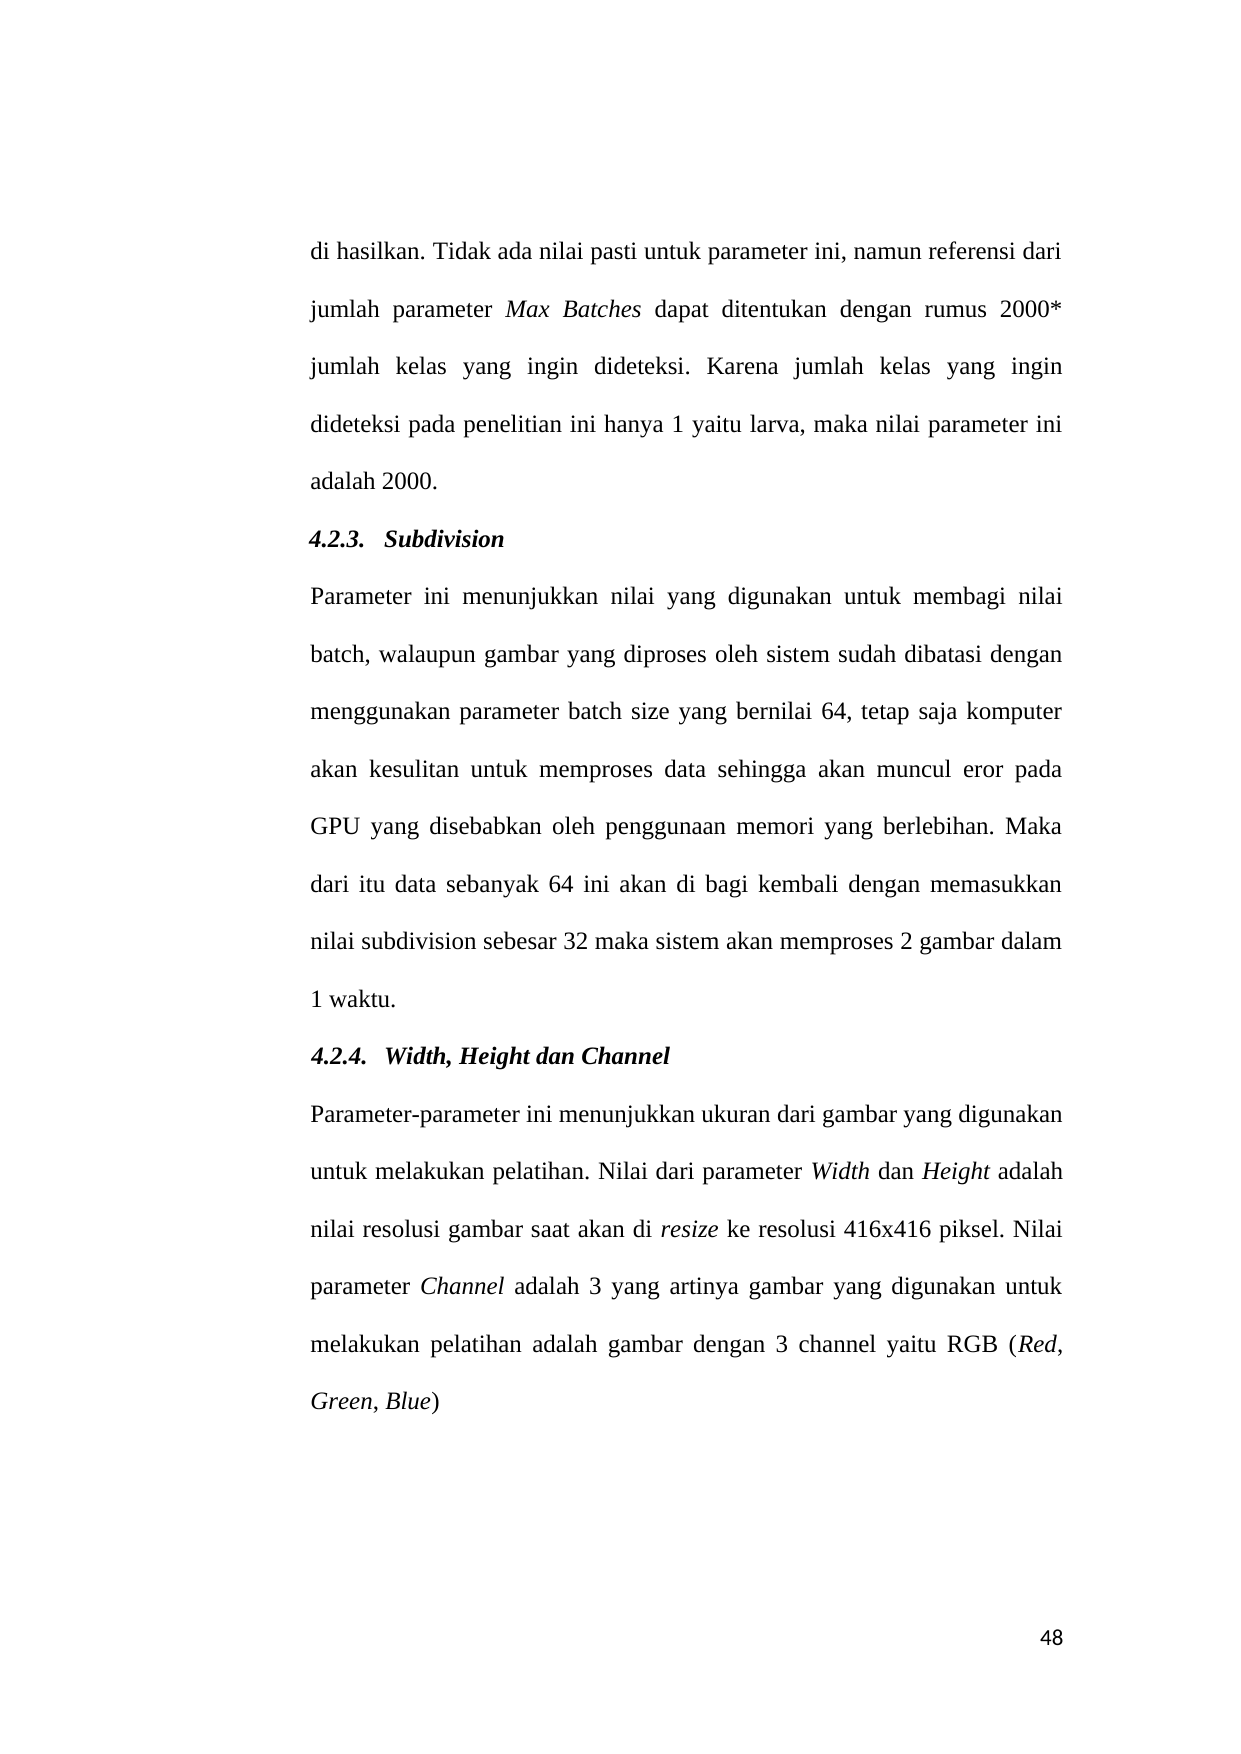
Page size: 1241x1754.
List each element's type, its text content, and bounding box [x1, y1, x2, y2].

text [310, 236, 1063, 495]
subtitle Subdivision [309, 524, 1063, 552]
text Parameter ini menunjukkan nilai yang digunakan untuk membagi nilai batch, walaupun gambar yang diproses oleh sistem sudah dibatasi dengan menggunakan parameter batch size yang bernilai 64, tetap saja komputer akan kesulitan untuk memproses data sehingga akan muncul eror pada GPU yang disebabkan oleh penggunaan memori yang berlebihan. Maka dari itu data sebanyak 64 ini akan di bagi kembali dengan memasukkan nilai subdivision sebesar 32 maka sistem akan memproses 2 gambar dalam 1 waktu. [310, 581, 1063, 1012]
text Parameter-parameter ini menunjukkan ukuran dari gambar yang digunakan untuk melakukan pelatihan. Nilai dari parameter Width dan Height adalah nilai resolusi gambar saat akan di resize ke resolusi 416x416 piksel. Nilai parameter Channel adalah 3 yang artinya gambar yang digunakan untuk melakukan pelatihan adalah gambar dengan 3 channel yaitu RGB (Red, Green, Blue) [310, 1099, 1063, 1415]
subtitle Width, Height dan Channel [311, 1041, 1063, 1070]
